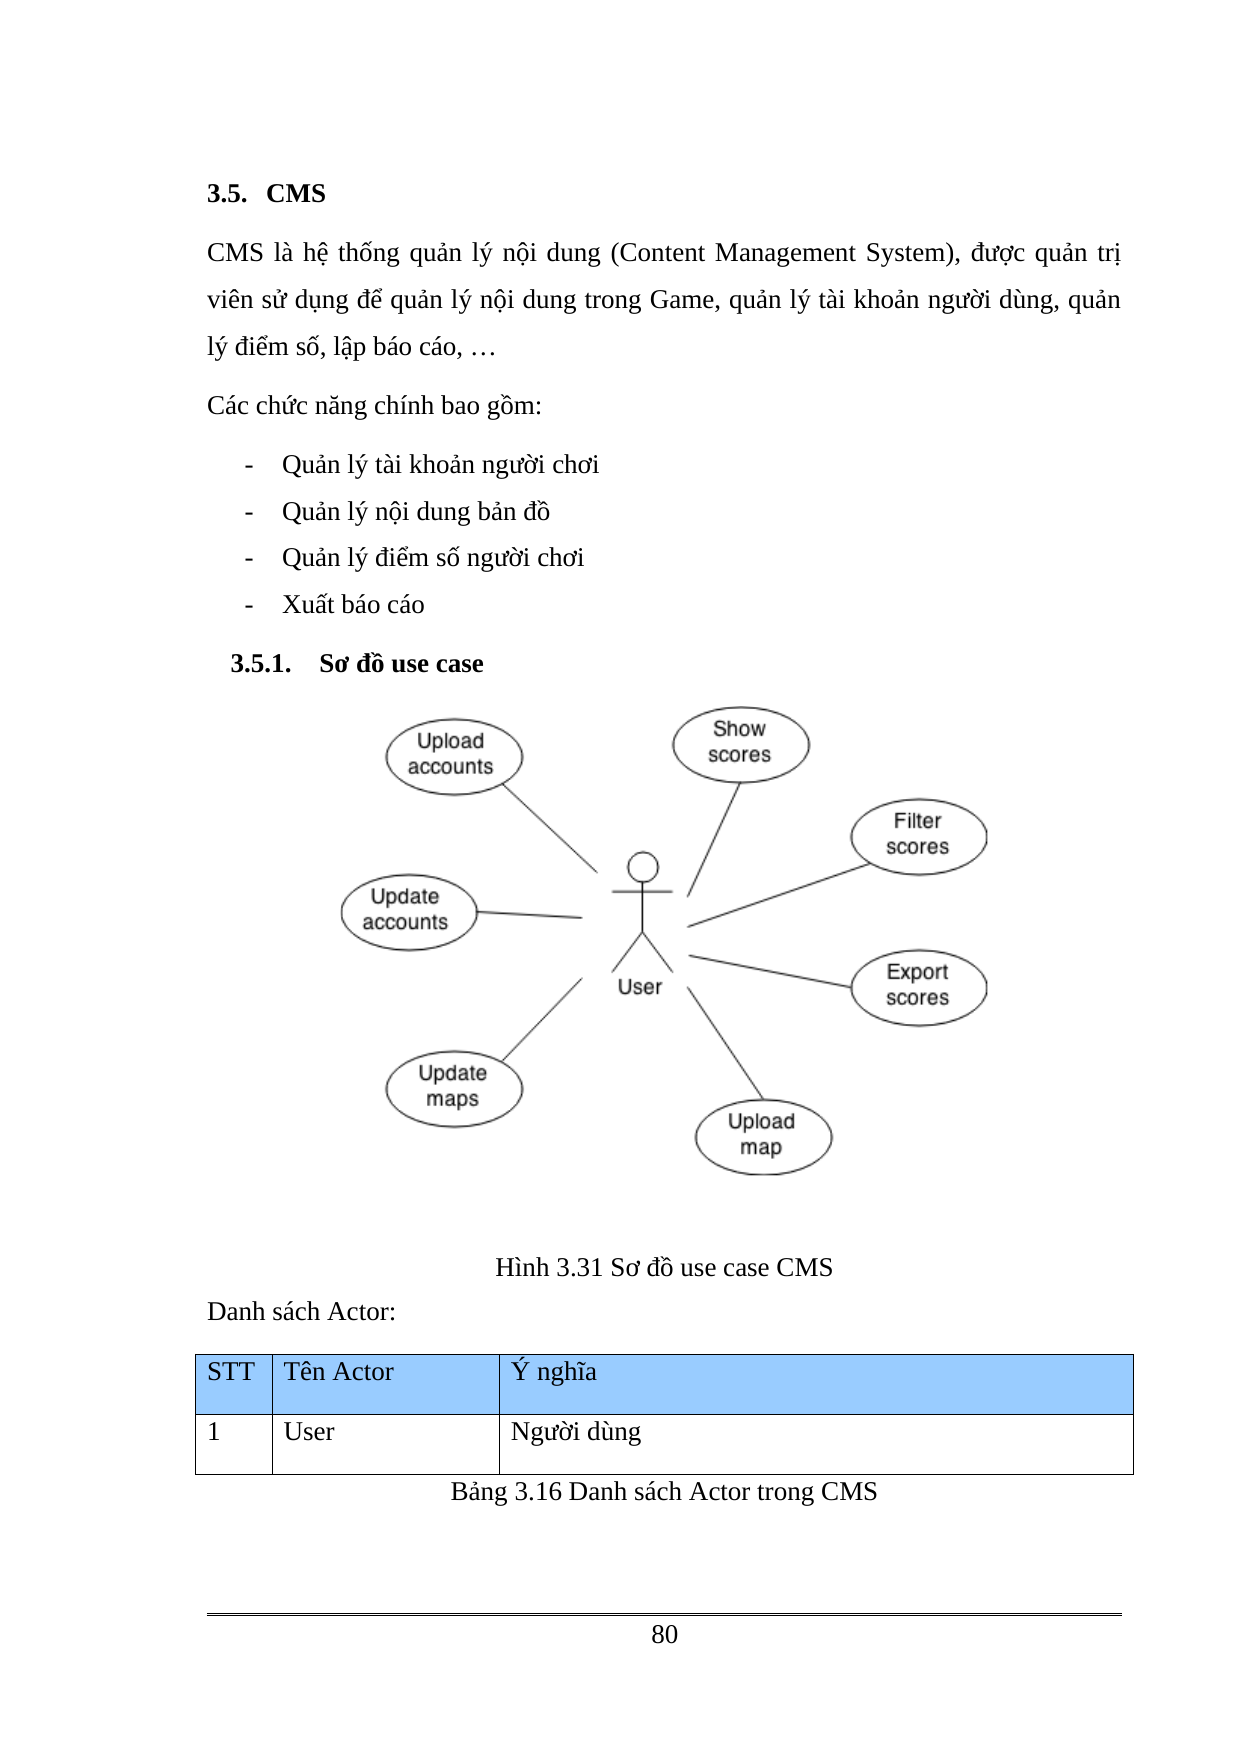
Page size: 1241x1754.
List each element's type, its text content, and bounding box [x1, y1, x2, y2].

table_cell User [273, 1415, 499, 1474]
list Quản lý tài khoản người chơi [244, 448, 1122, 479]
table_header Tên Actor [273, 1355, 499, 1414]
table_cell 1 [196, 1415, 272, 1474]
text Danh sách Actor: [207, 1295, 1122, 1326]
subtitle CMS [207, 177, 1122, 208]
table_header STT [196, 1355, 272, 1414]
table_header Ý nghĩa [500, 1355, 1133, 1414]
subtitle Sơ đồ use case [230, 647, 1122, 678]
list Quản lý nội dung bản đồ [244, 495, 1122, 526]
table_cell Người dùng [500, 1415, 1133, 1474]
list Quản lý điểm số người chơi [244, 541, 1122, 572]
picture [340, 706, 989, 1180]
list Xuất báo cáo [244, 588, 1122, 619]
text CMS là hệ thống quản lý nội dung (Content Management System), được quản trị viên sử dụng để quản lý nội dung trong Game, quản lý tài khoản người dùng, quản lý điểm số, lập báo cáo, … [207, 236, 1122, 361]
text Các chức năng chính bao gồm: [207, 389, 1122, 420]
